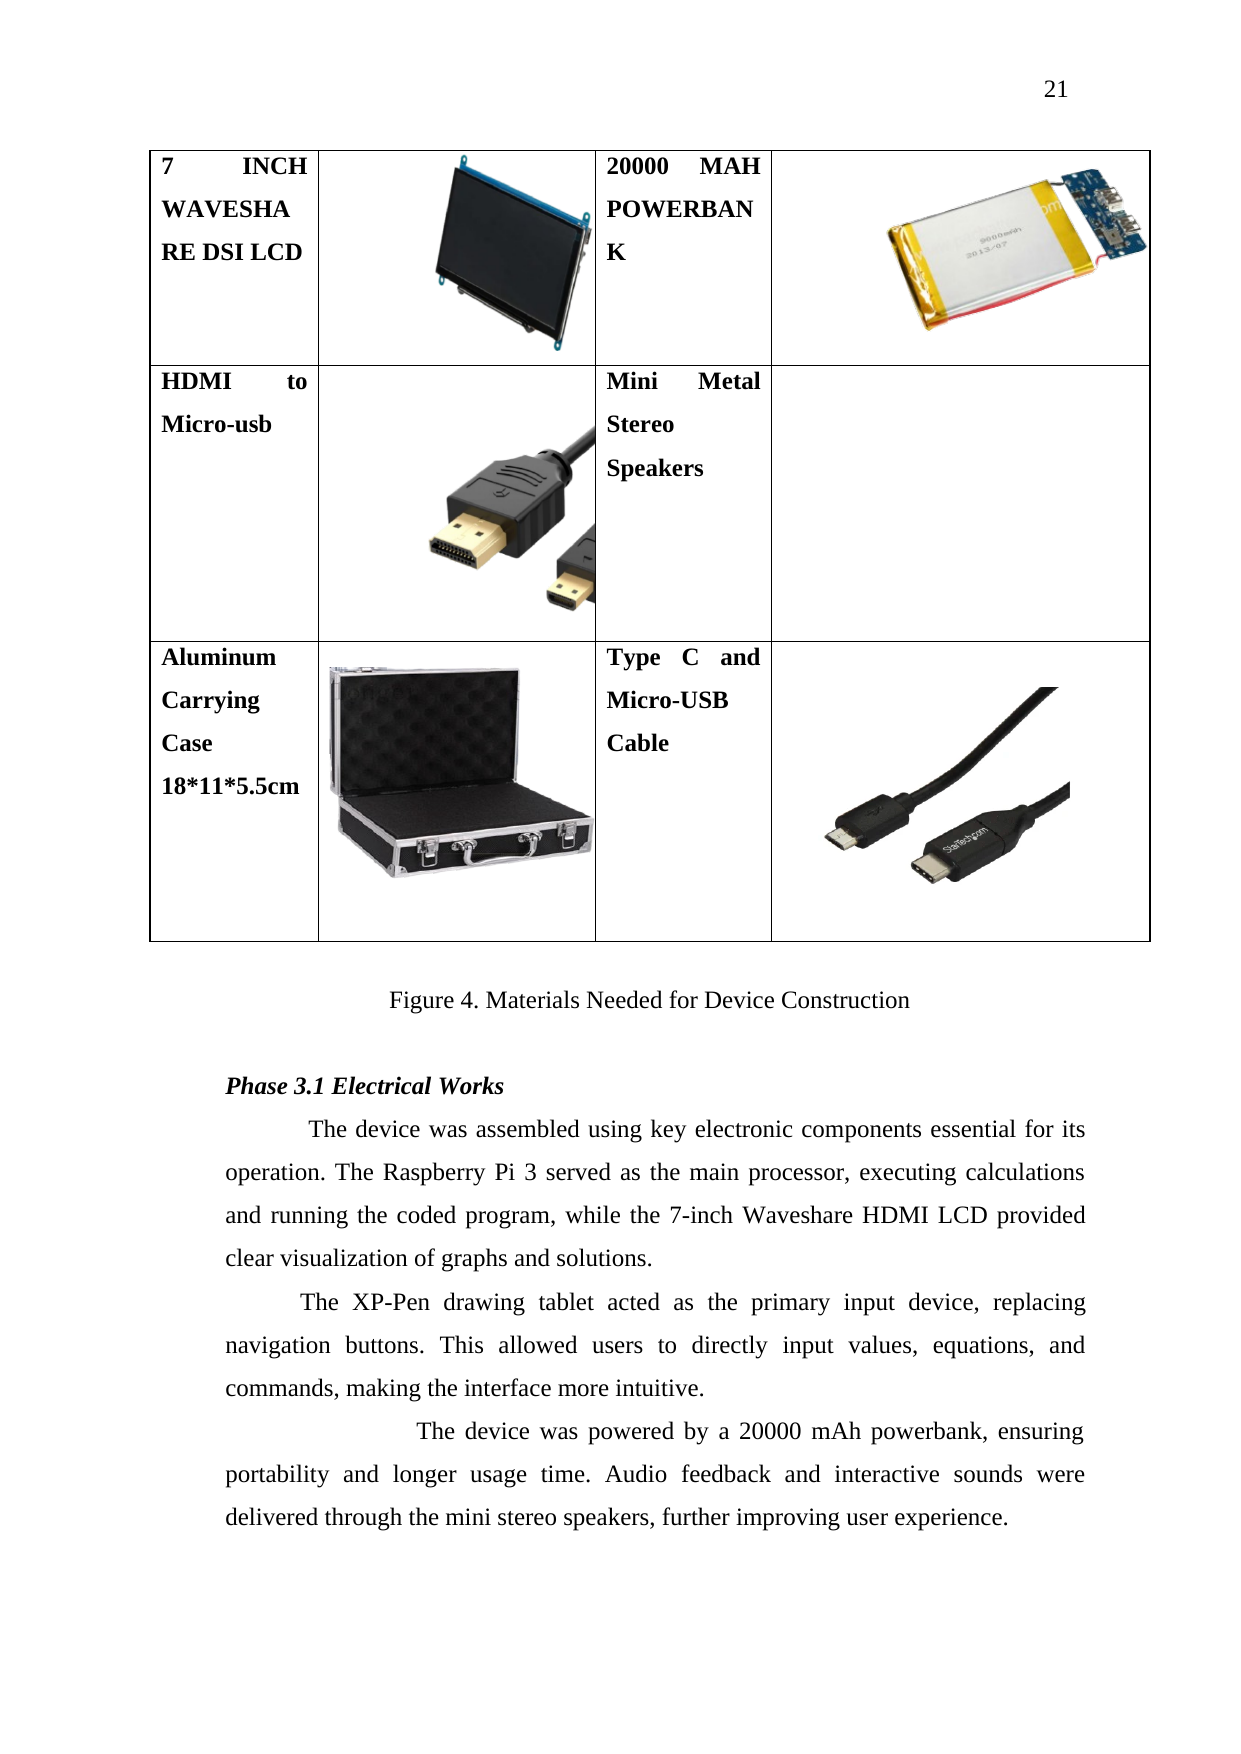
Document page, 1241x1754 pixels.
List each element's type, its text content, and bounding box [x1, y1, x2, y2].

text The device was assembled using key electronic components essential for its operation. The Raspberry Pi 3 served as the main processor, executing calculations and running the coded program, while the 7-inch Waveshare HDMI LCD provided clear visualization of graphs and solutions. [225, 1114, 1086, 1272]
text Phase 3.1 Electrical Works [225, 1071, 1086, 1100]
picture [405, 151, 596, 351]
table_cell 7 INCH WAVESHARE DSI LCD [151, 151, 318, 365]
table_cell [319, 642, 595, 941]
picture [858, 151, 1150, 348]
text Figure 4. Materials Needed for Device Construction [150, 985, 1086, 1013]
text The device was powered by a 20000 mAh powerbank, ensuring portability and longer usage time. Audio feedback and interactive sounds were delivered through the mini stereo speakers, further improving user experience. [225, 1416, 1086, 1531]
table_cell 20000 MAH POWERBANK [596, 151, 771, 365]
picture [795, 679, 1095, 904]
table_cell [772, 366, 1149, 641]
table_cell [319, 151, 595, 365]
table_cell Type C and Micro-USB Cable [596, 642, 771, 941]
table_cell Aluminum Carrying Case 18*11*5.5cm [151, 642, 318, 941]
text The XP-Pen drawing tablet acted as the primary input device, replacing navigation buttons. This allowed users to directly input values, equations, and commands, making the interface more intuitive. [225, 1287, 1086, 1402]
table_cell [772, 642, 1149, 941]
table_cell Mini Metal Stereo Speakers [596, 366, 771, 641]
picture [405, 366, 596, 627]
table_cell HDMI to Micro-usb [151, 366, 318, 641]
table_cell [772, 151, 1149, 365]
table_cell [319, 366, 595, 641]
picture [329, 667, 595, 884]
